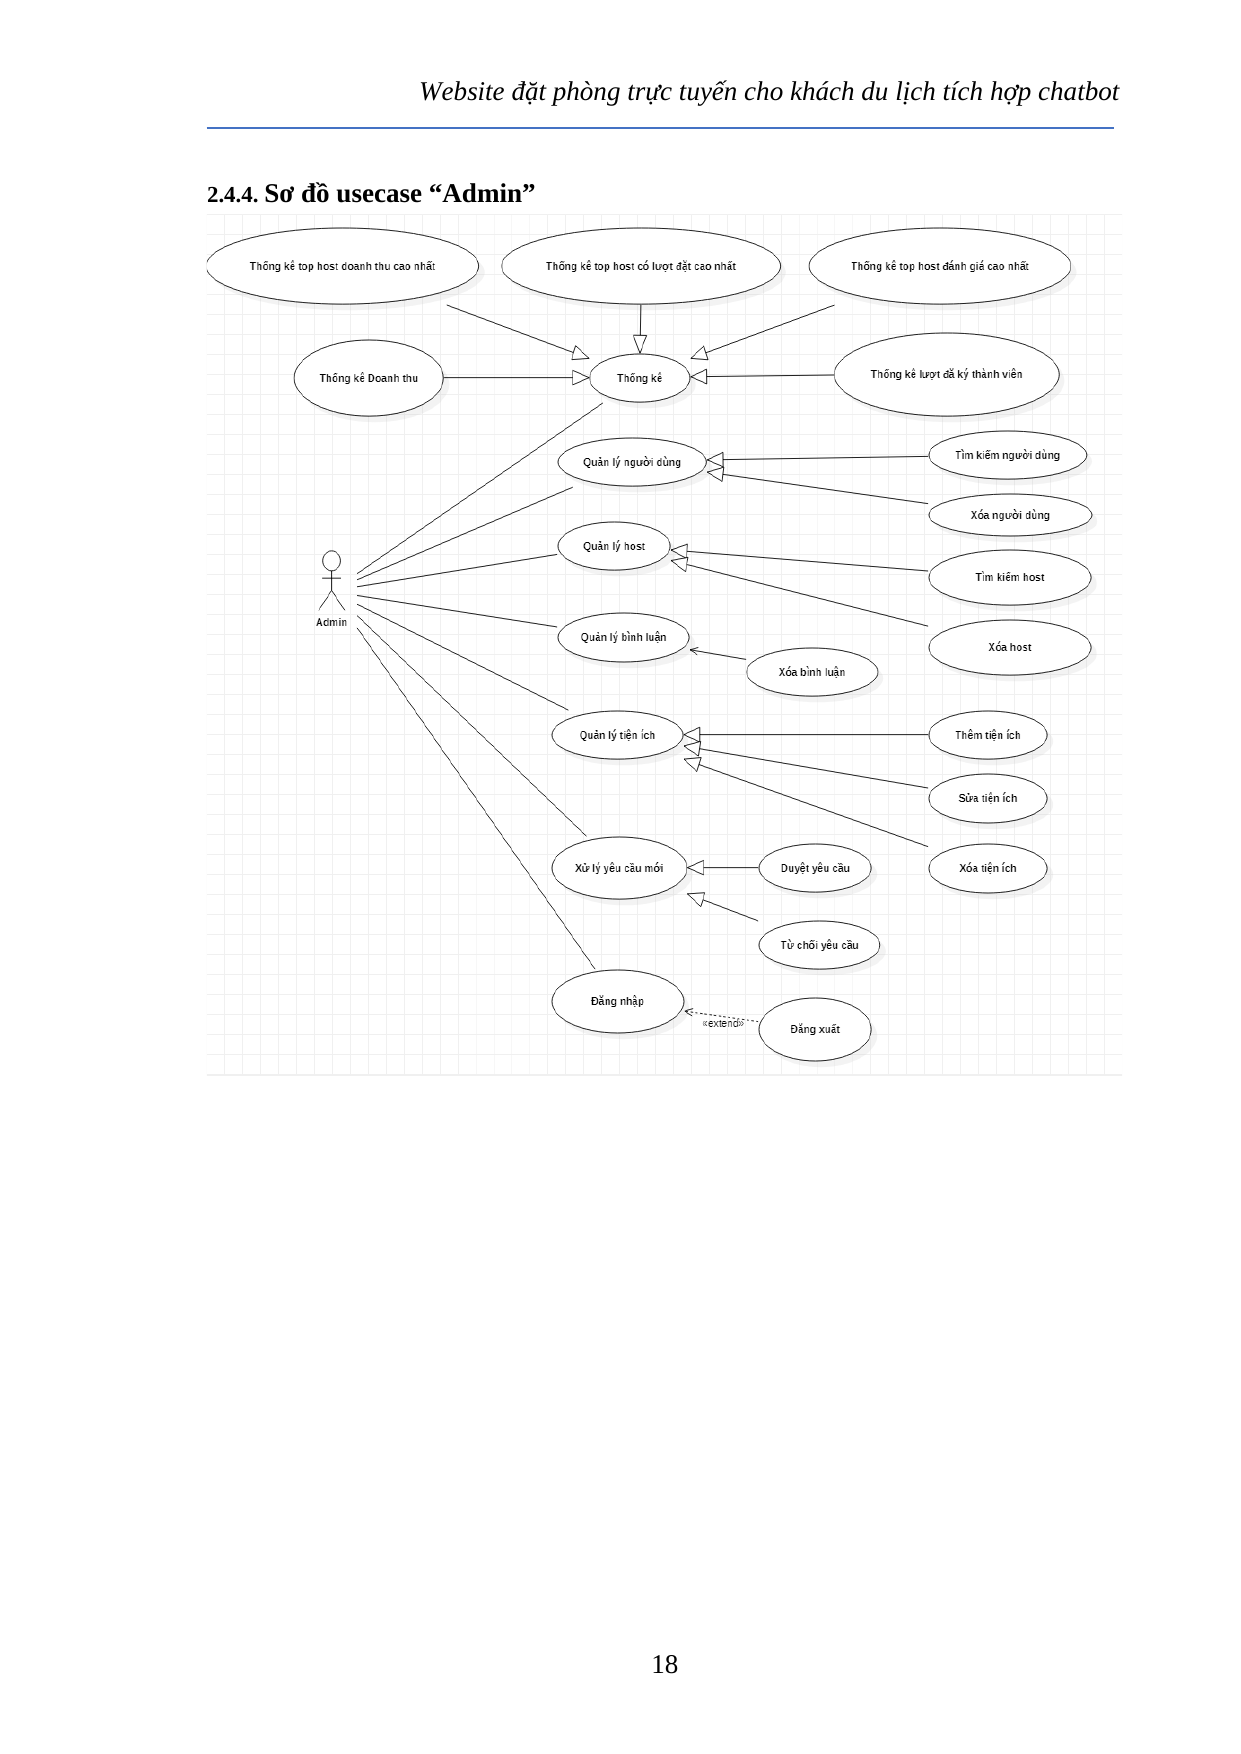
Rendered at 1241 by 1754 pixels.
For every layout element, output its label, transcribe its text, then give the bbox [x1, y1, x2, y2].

subtitle Sơ đồ usecase “Admin” [207, 177, 1122, 208]
